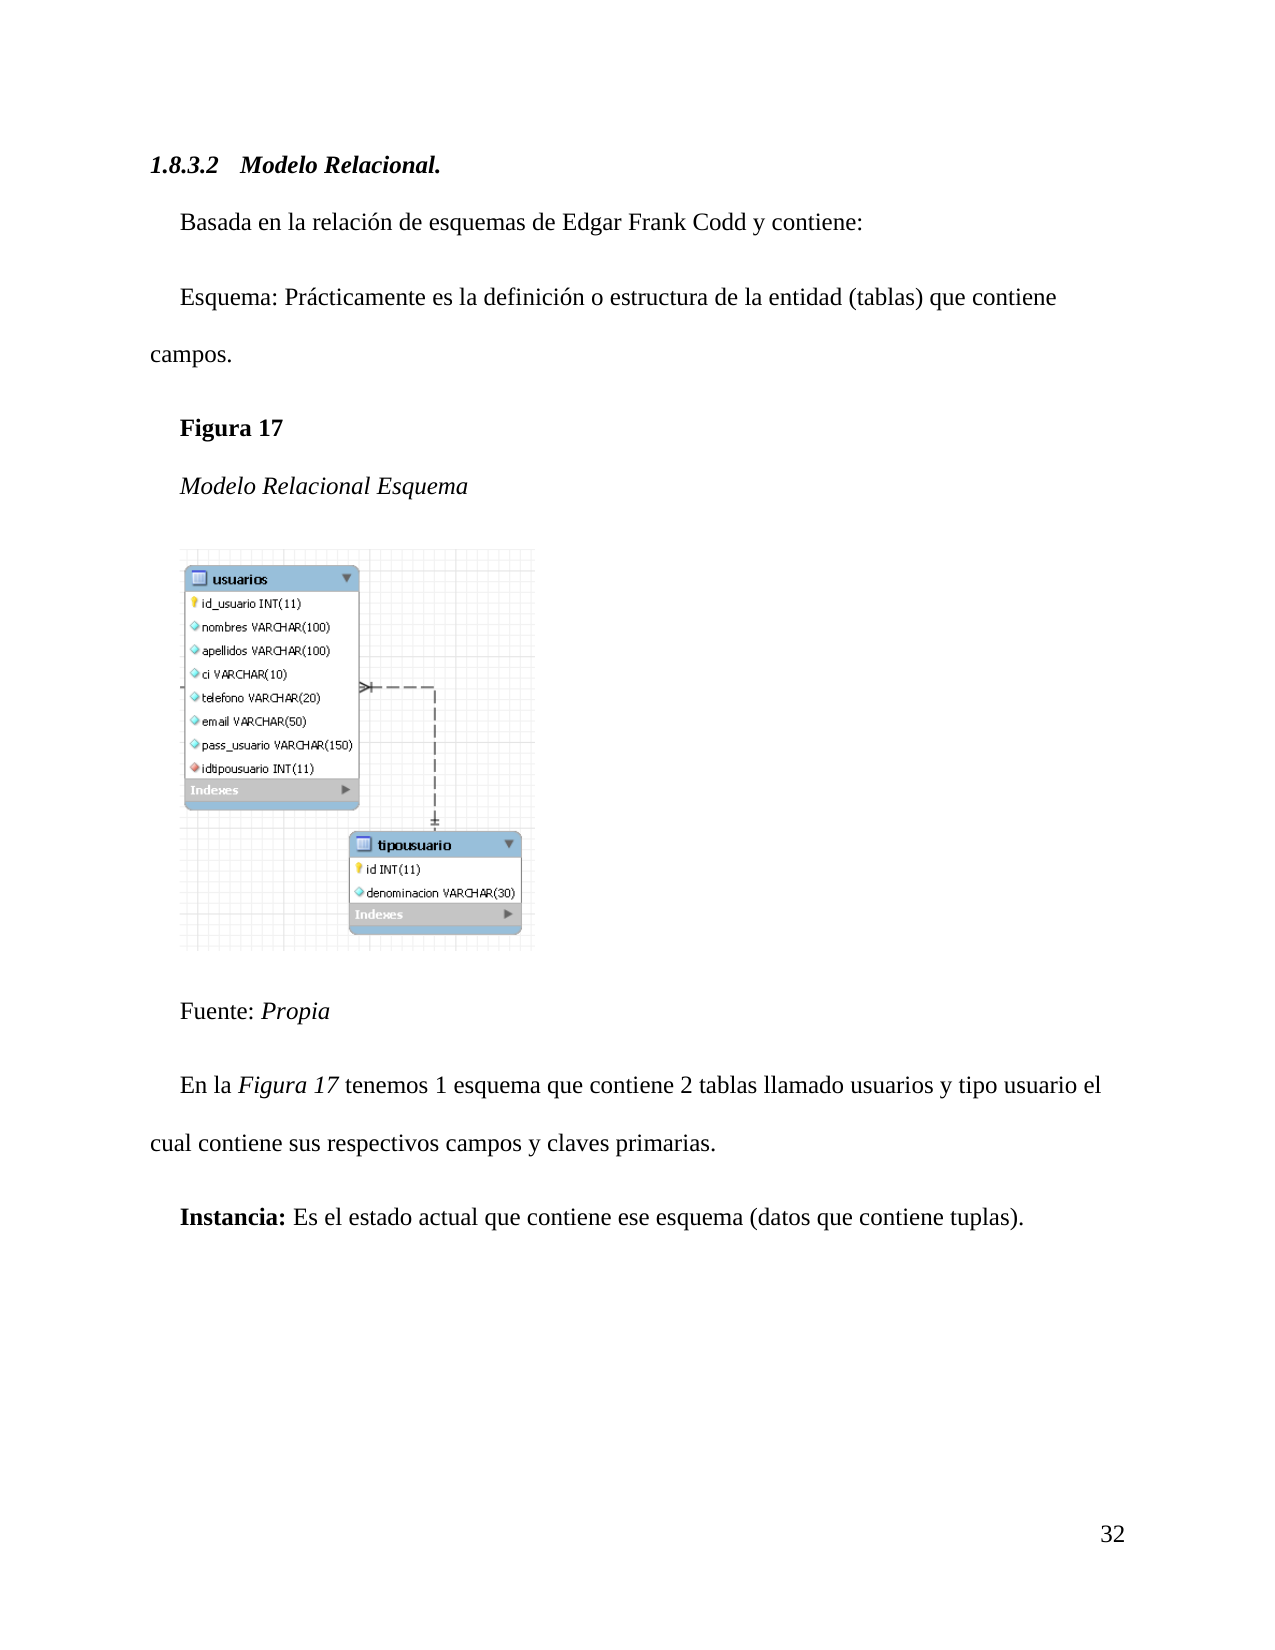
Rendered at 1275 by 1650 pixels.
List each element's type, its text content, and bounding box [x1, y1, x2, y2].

text En la Figura 17 tenemos 1 esquema que contiene 2 tablas llamado usuarios y tipo usuario el cual contiene sus respectivos campos y claves primarias. [150, 1070, 1125, 1157]
text Esquema: Prácticamente es la definición o estructura de la entidad (tablas) que contiene campos. [150, 282, 1125, 368]
text Fuente: Propia [150, 996, 1125, 1025]
text Figura 17 Modelo Relacional Esquema [179, 413, 1125, 499]
picture [179, 549, 535, 951]
text Basada en la relación de esquemas de Edgar Frank Codd y contiene: [150, 207, 1125, 236]
subtitle Modelo Relacional. [150, 150, 1125, 179]
text Instancia: Es el estado actual que contiene ese esquema (datos que contiene tuplas). [150, 1202, 1125, 1231]
